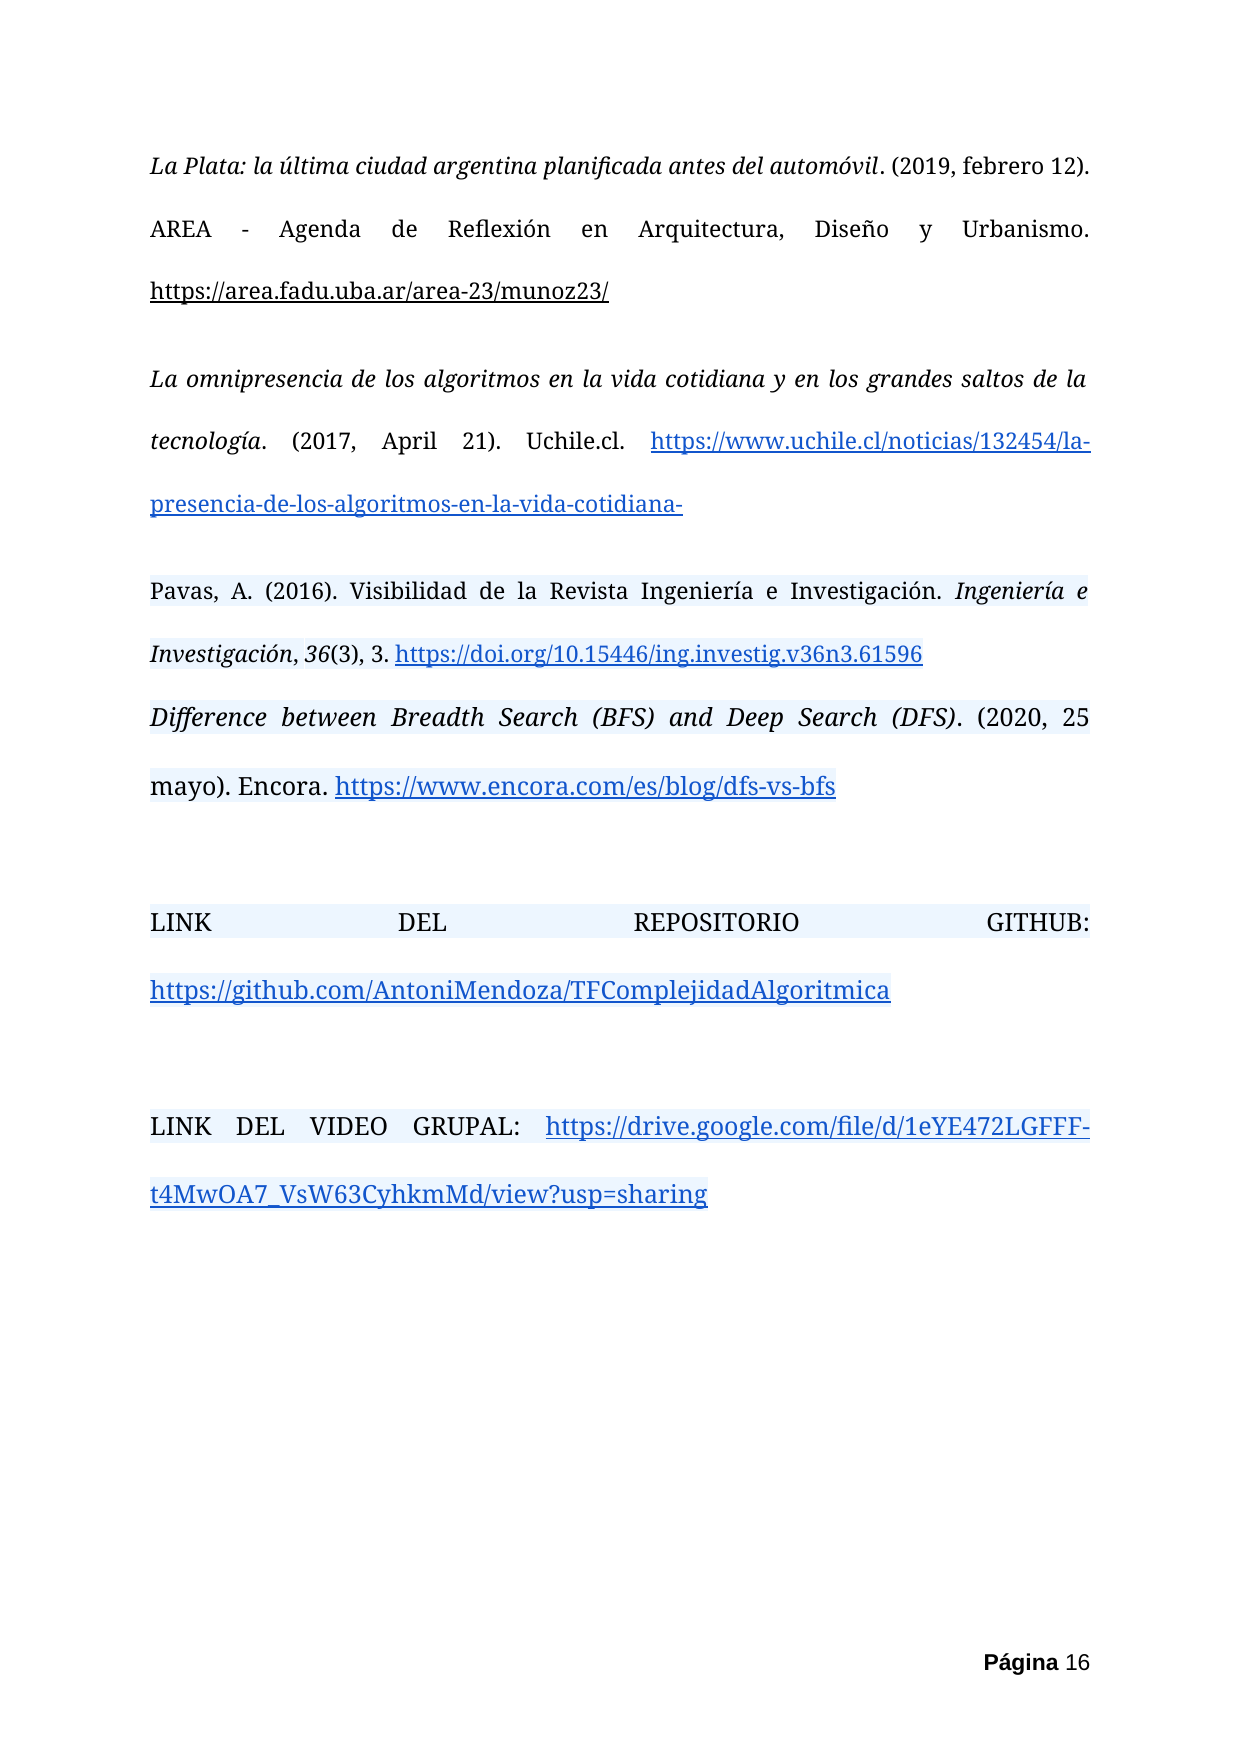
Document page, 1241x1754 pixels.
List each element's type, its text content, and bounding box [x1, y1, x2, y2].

text Pavas, A. (2016). Visibilidad de la Revista Ingeniería e Investigación. Ingeniería e Investigación, 36(3), 3. https://doi.org/10.15446/ing.investig.v36n3.61596 [150, 575, 1090, 669]
text La Plata: la última ciudad argentina planificada antes del automóvil. (2019, febrero 12). AREA - Agenda de Reflexión en Arquitectura, Diseño y Urbanismo. https://area.fadu.uba.ar/area-23/munoz23/ [150, 150, 1090, 306]
text Difference between Breadth Search (BFS) and Deep Search (DFS). (2020, 25 mayo). Encora. https://www.encora.com/es/blog/dfs-vs-bfs [150, 734, 1090, 802]
text LINK DEL REPOSITORIO GITHUB: https://github.com/AntoniMendoza/TFComplejidadAlgoritmica [150, 938, 1090, 1007]
text LINK DEL VIDEO GRUPAL: https://drive.google.com/file/d/1eYE472LGFFF-t4MwOA7_VsW63CyhkmMd/view?usp=sharing [150, 1143, 1090, 1211]
text La omnipresencia de los algoritmos en la vida cotidiana y en los grandes saltos de la tecnología. (2017, April 21). Uchile.cl. https://www.uchile.cl/noticias/132454/la-presencia-de-los-algoritmos-en-la-vida-cotidiana- [150, 362, 1090, 519]
